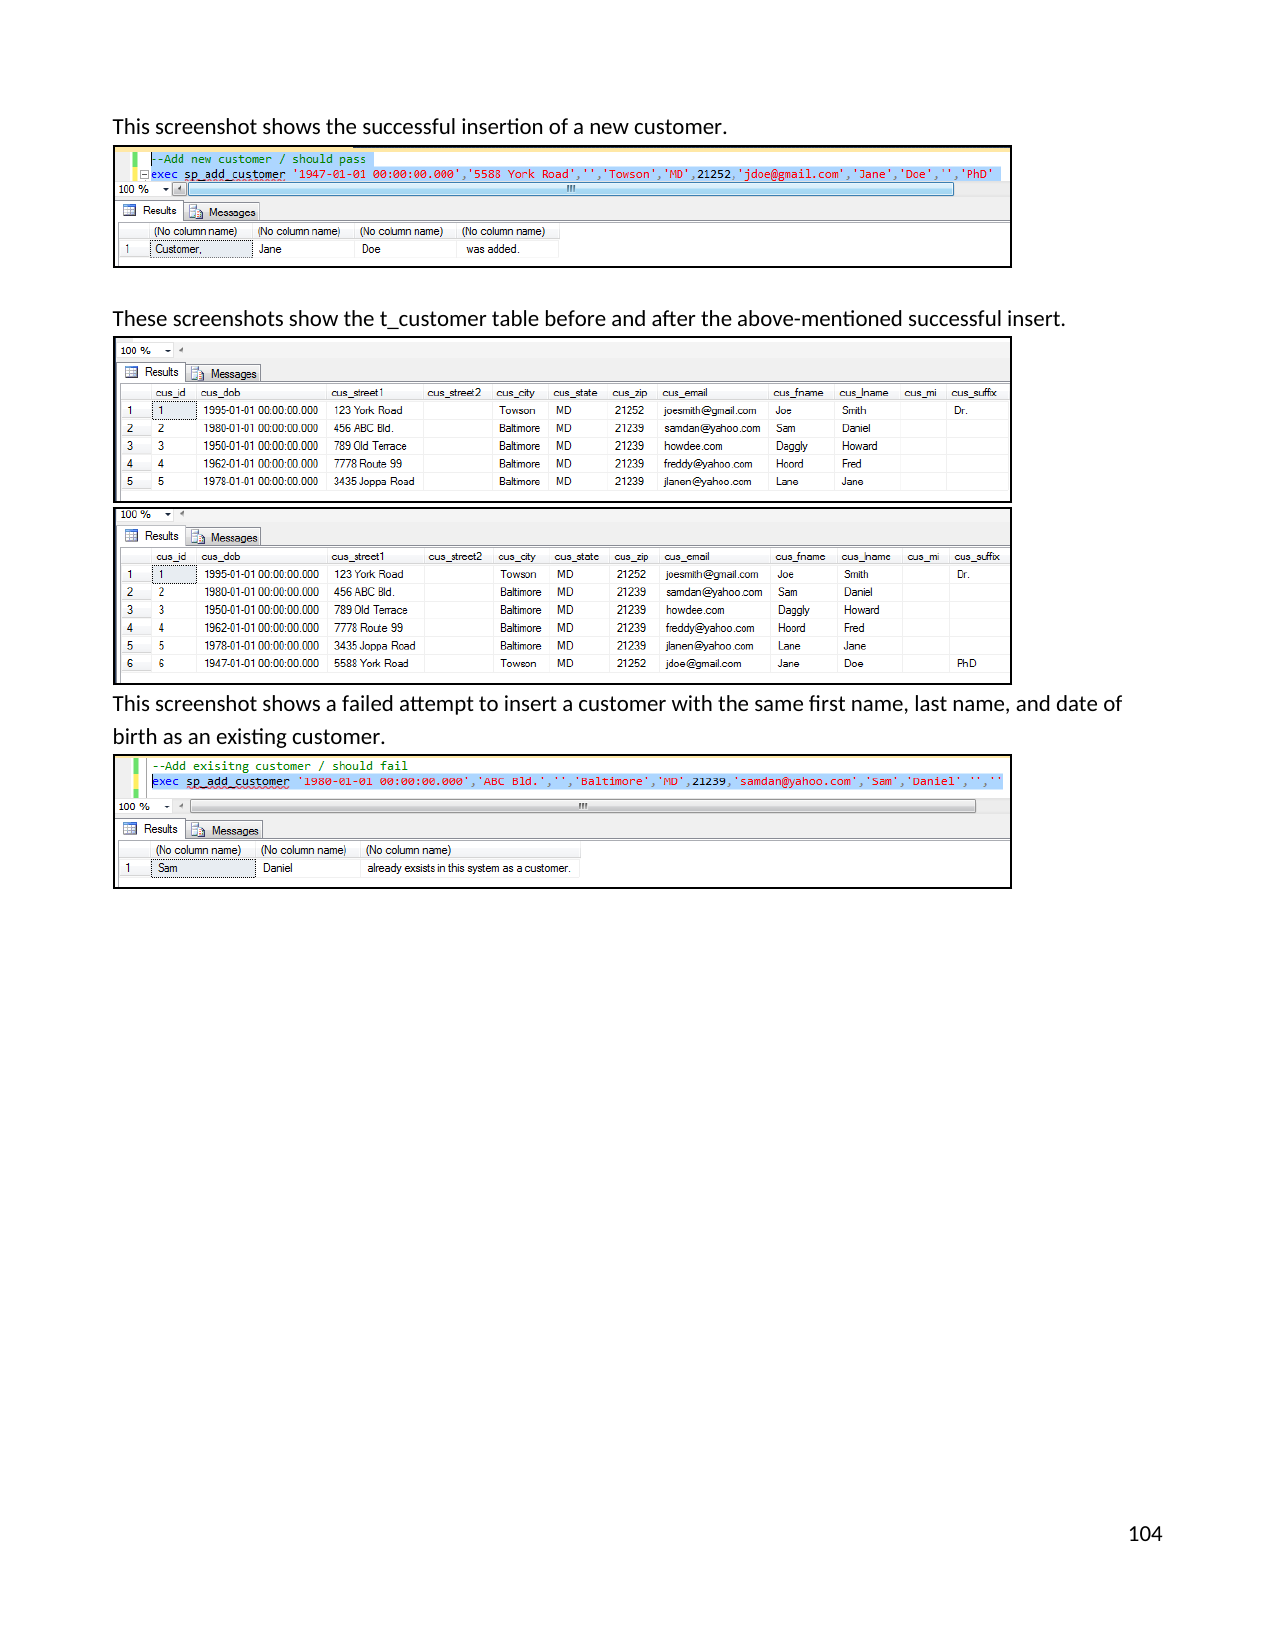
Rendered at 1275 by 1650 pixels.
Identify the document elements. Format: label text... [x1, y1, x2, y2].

text This screenshot shows the successful insertion of a new customer. [112, 112, 1162, 141]
picture [115, 338, 1010, 501]
picture [115, 756, 1010, 887]
text These screenshots show the t_customer table before and after the above-mentioned successful insert. [112, 304, 1162, 332]
picture [115, 147, 1010, 266]
picture [115, 509, 1010, 683]
